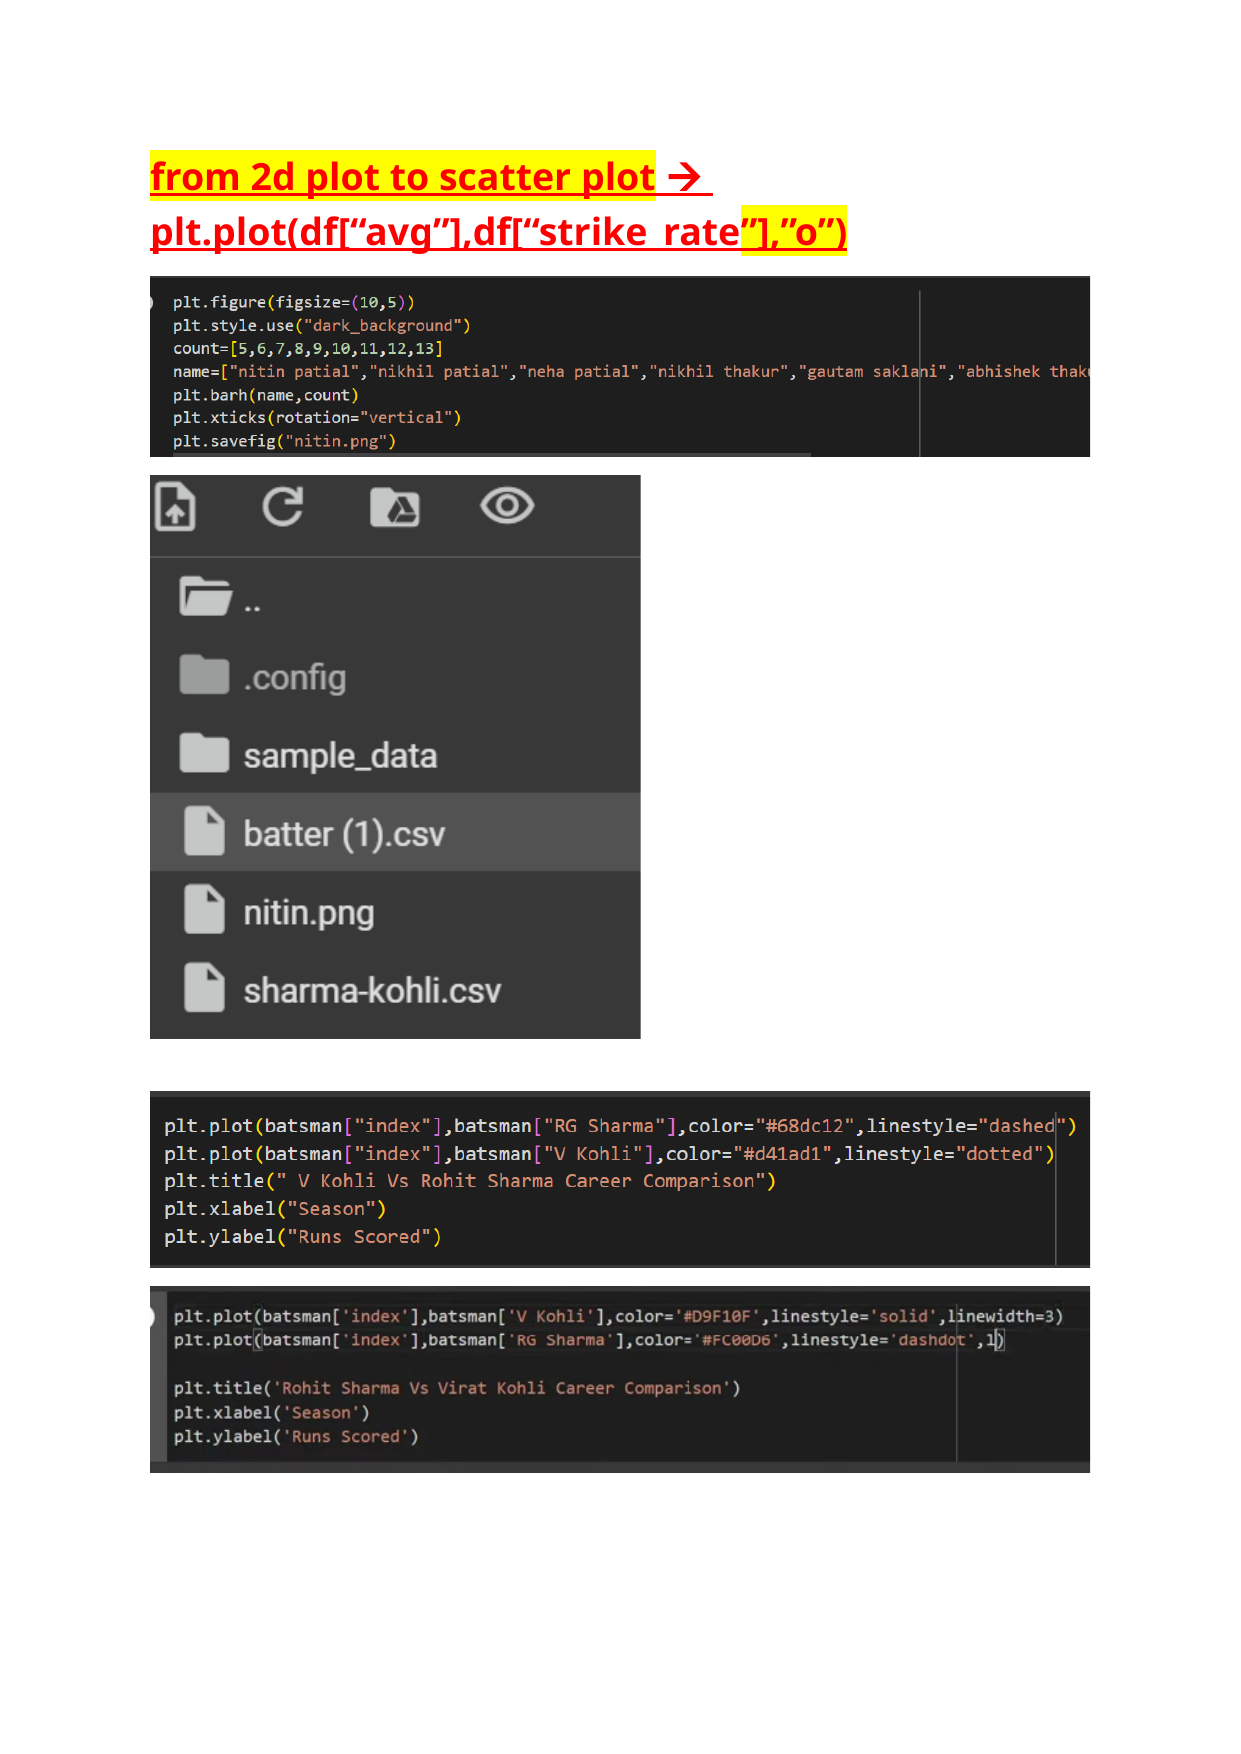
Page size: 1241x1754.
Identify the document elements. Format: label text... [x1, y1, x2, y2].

text from 2d plot to scatter plot plt.plot(df[“avg”],df[“strike_rate”],”o”) [150, 150, 1090, 256]
picture [150, 1286, 1091, 1473]
picture [150, 1091, 1091, 1268]
picture [150, 475, 641, 1039]
picture [150, 276, 1091, 457]
